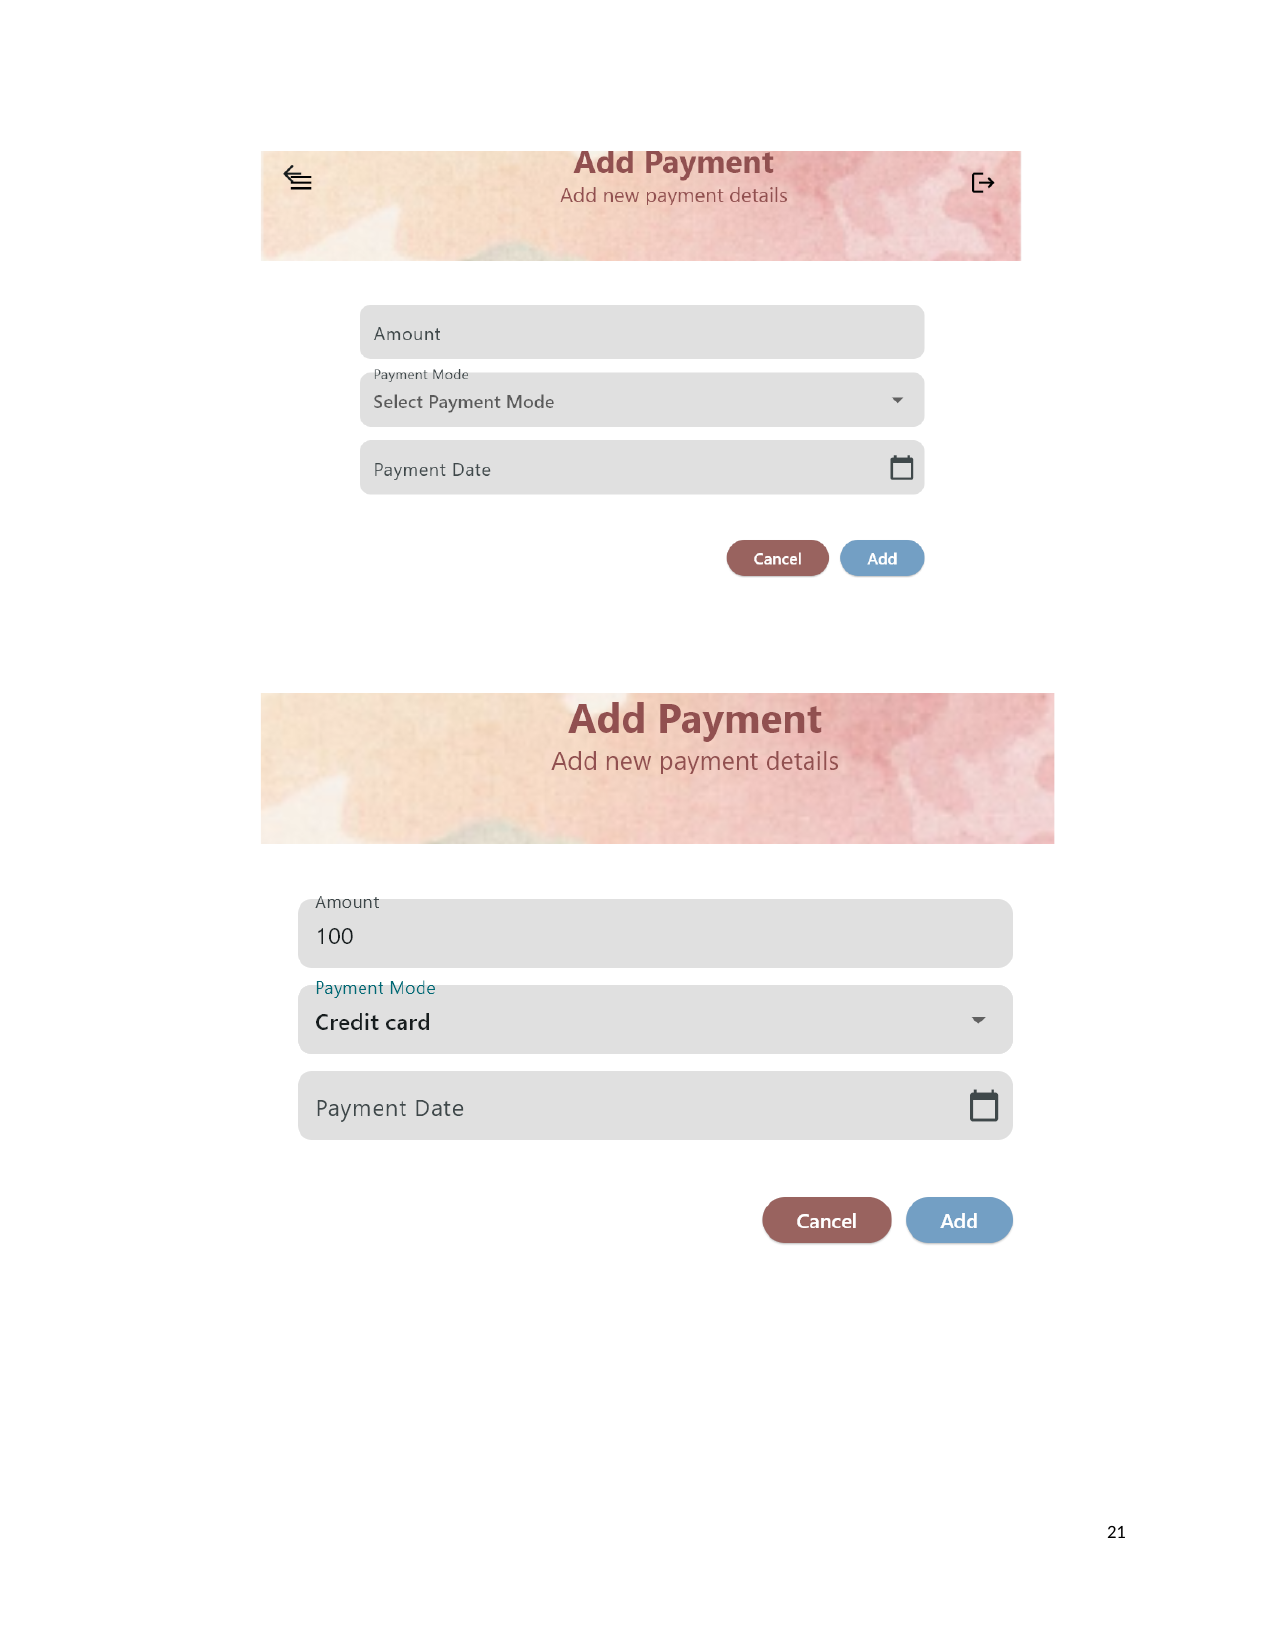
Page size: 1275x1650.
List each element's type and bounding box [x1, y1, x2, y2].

picture [260, 693, 1055, 1350]
picture [260, 151, 1022, 690]
